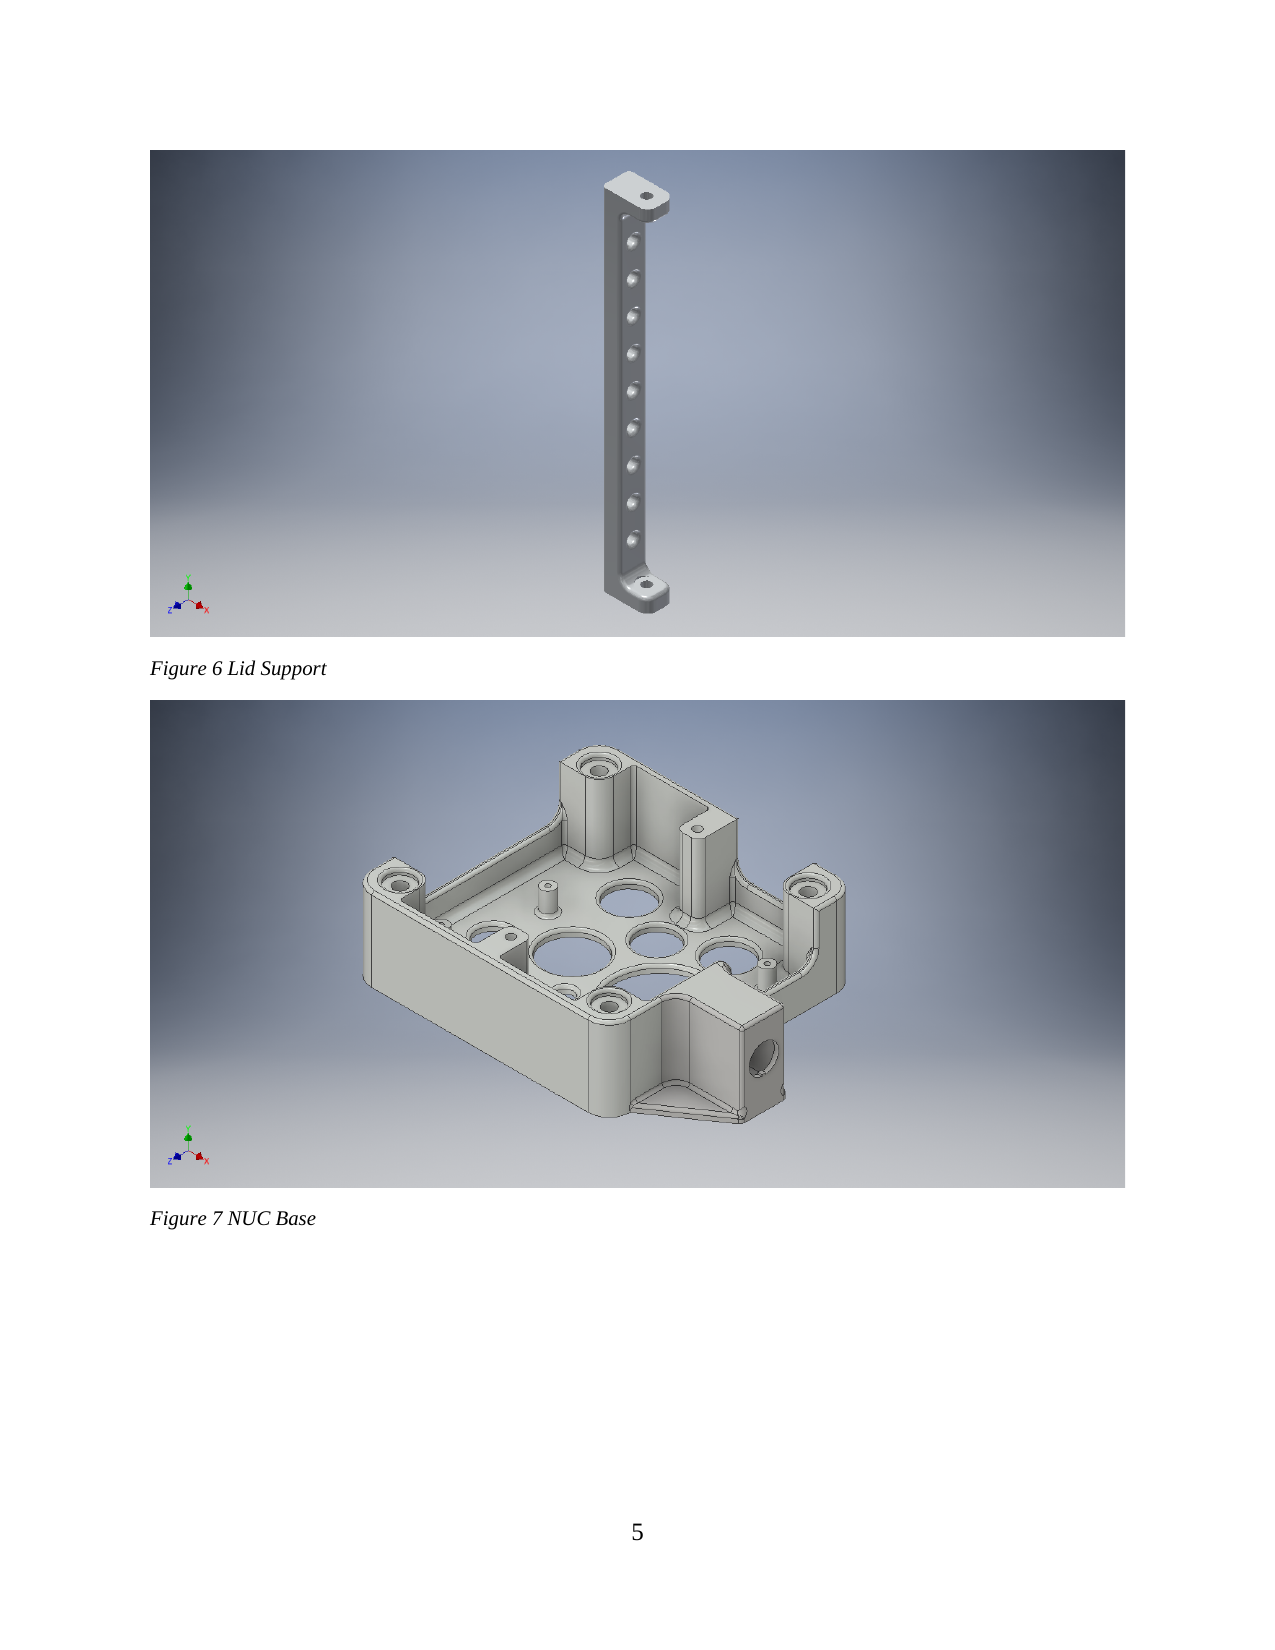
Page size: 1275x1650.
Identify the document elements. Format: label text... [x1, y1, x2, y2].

picture [150, 150, 1125, 637]
picture [150, 700, 1125, 1188]
